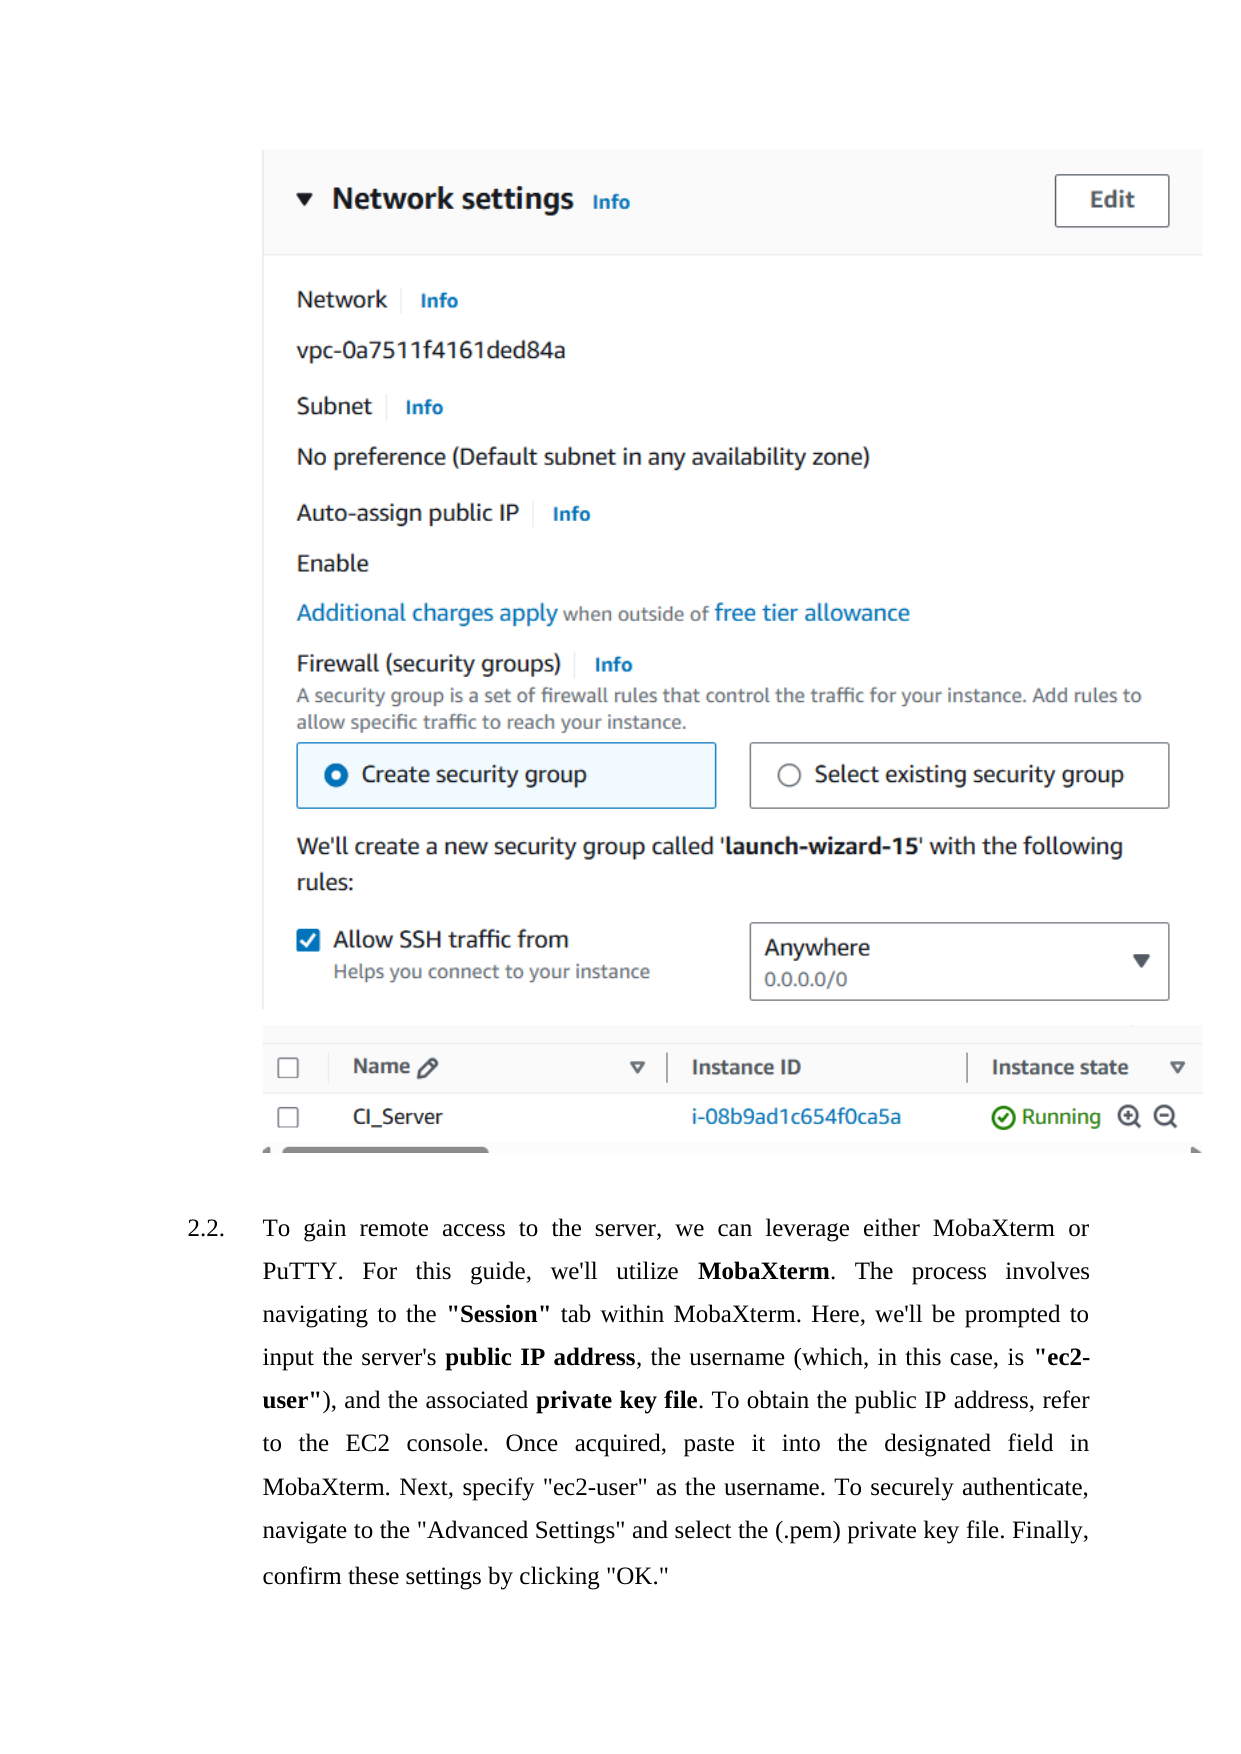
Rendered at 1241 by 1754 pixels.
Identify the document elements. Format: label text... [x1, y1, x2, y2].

picture [262, 1025, 1203, 1153]
picture [262, 150, 1203, 1009]
list To gain remote access to the server, we can leverage either MobaXterm or PuTTY. For this guide, we'll utilize MobaXterm. The process involves navigating to the "Session" tab within MobaXterm. Here, we'll be prompted to input the server's public IP address, the username (which, in this case, is "ec2-user"), and the associated private key file. To obtain the public IP address, refer to the EC2 console. Once acquired, paste it into the designated field in MobaXterm. Next, specify "ec2-user" as the username. To securely authenticate, navigate to the "Advanced Settings" and select the (.pem) private key file. Finally, confirm these settings by clicking "OK." [187, 1213, 1090, 1592]
